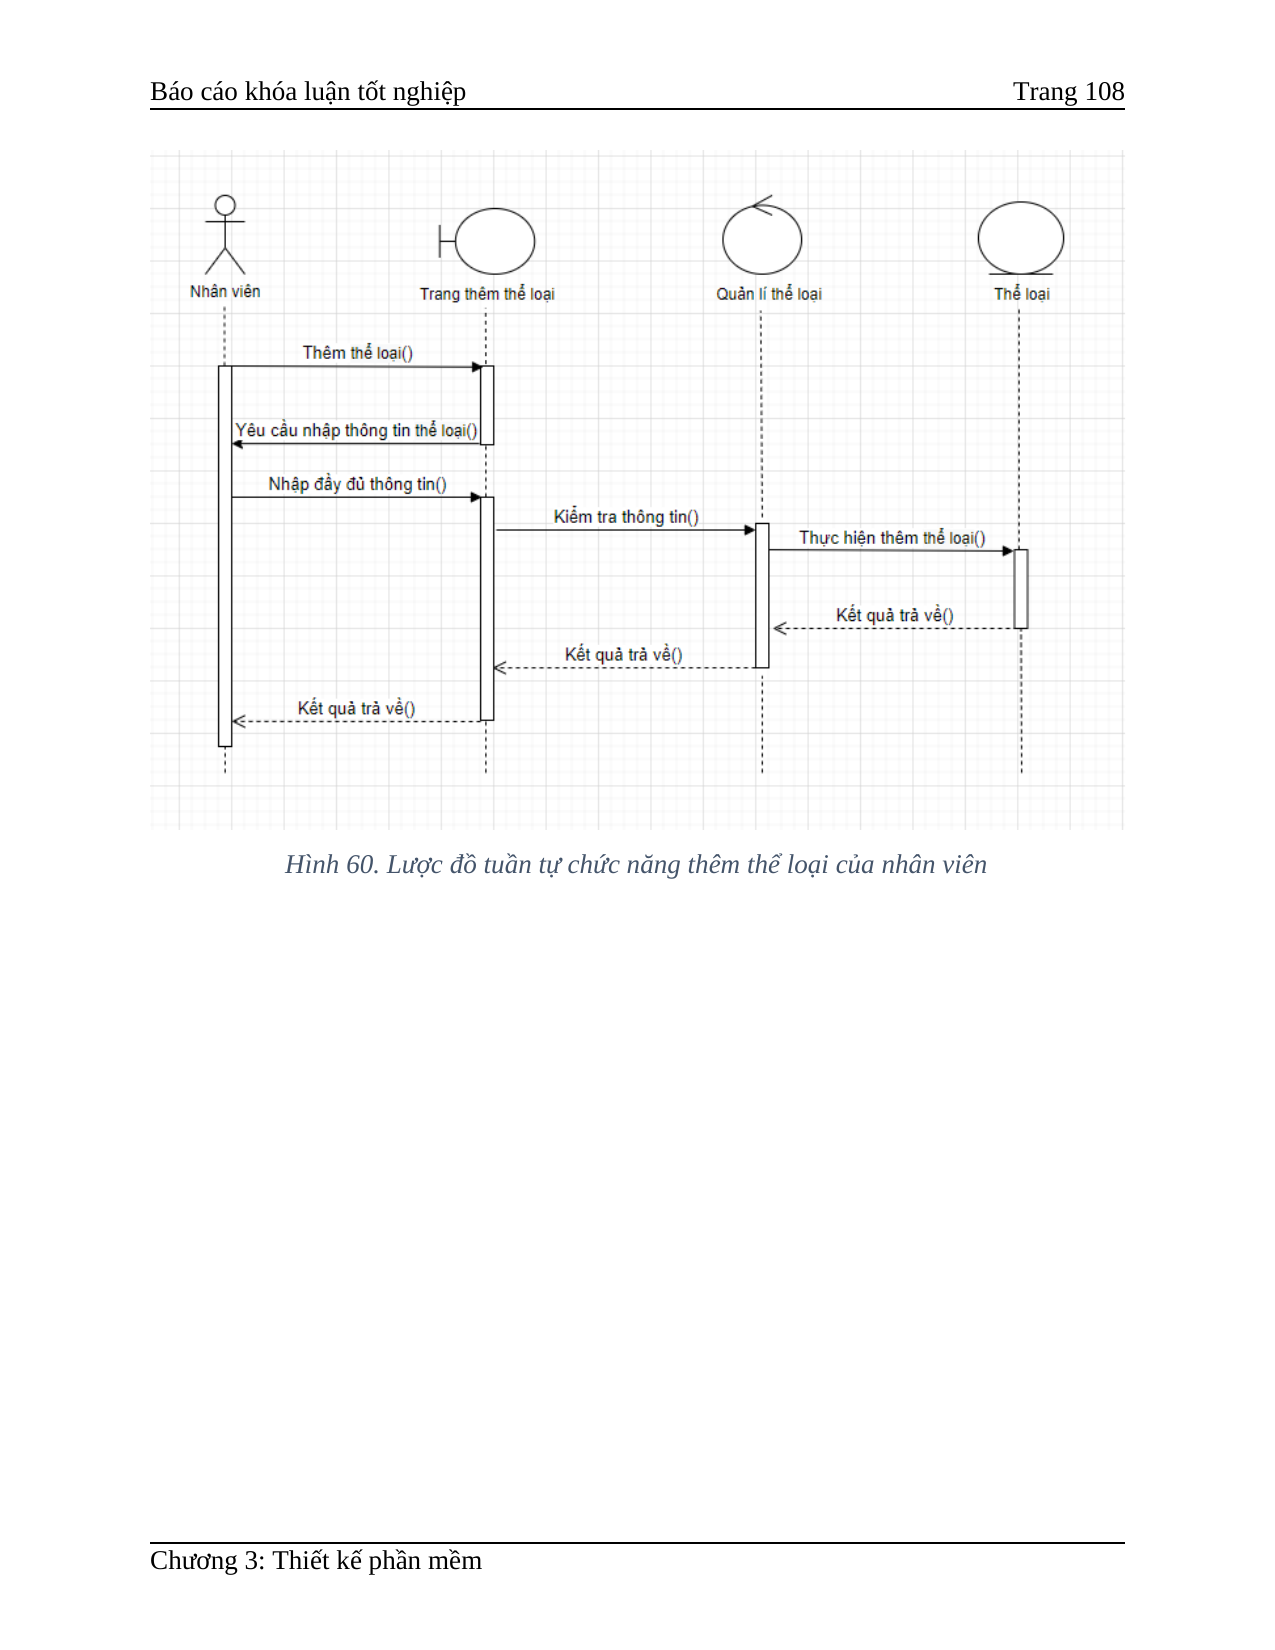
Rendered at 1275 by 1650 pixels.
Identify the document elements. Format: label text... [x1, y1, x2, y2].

picture [150, 150, 1125, 830]
